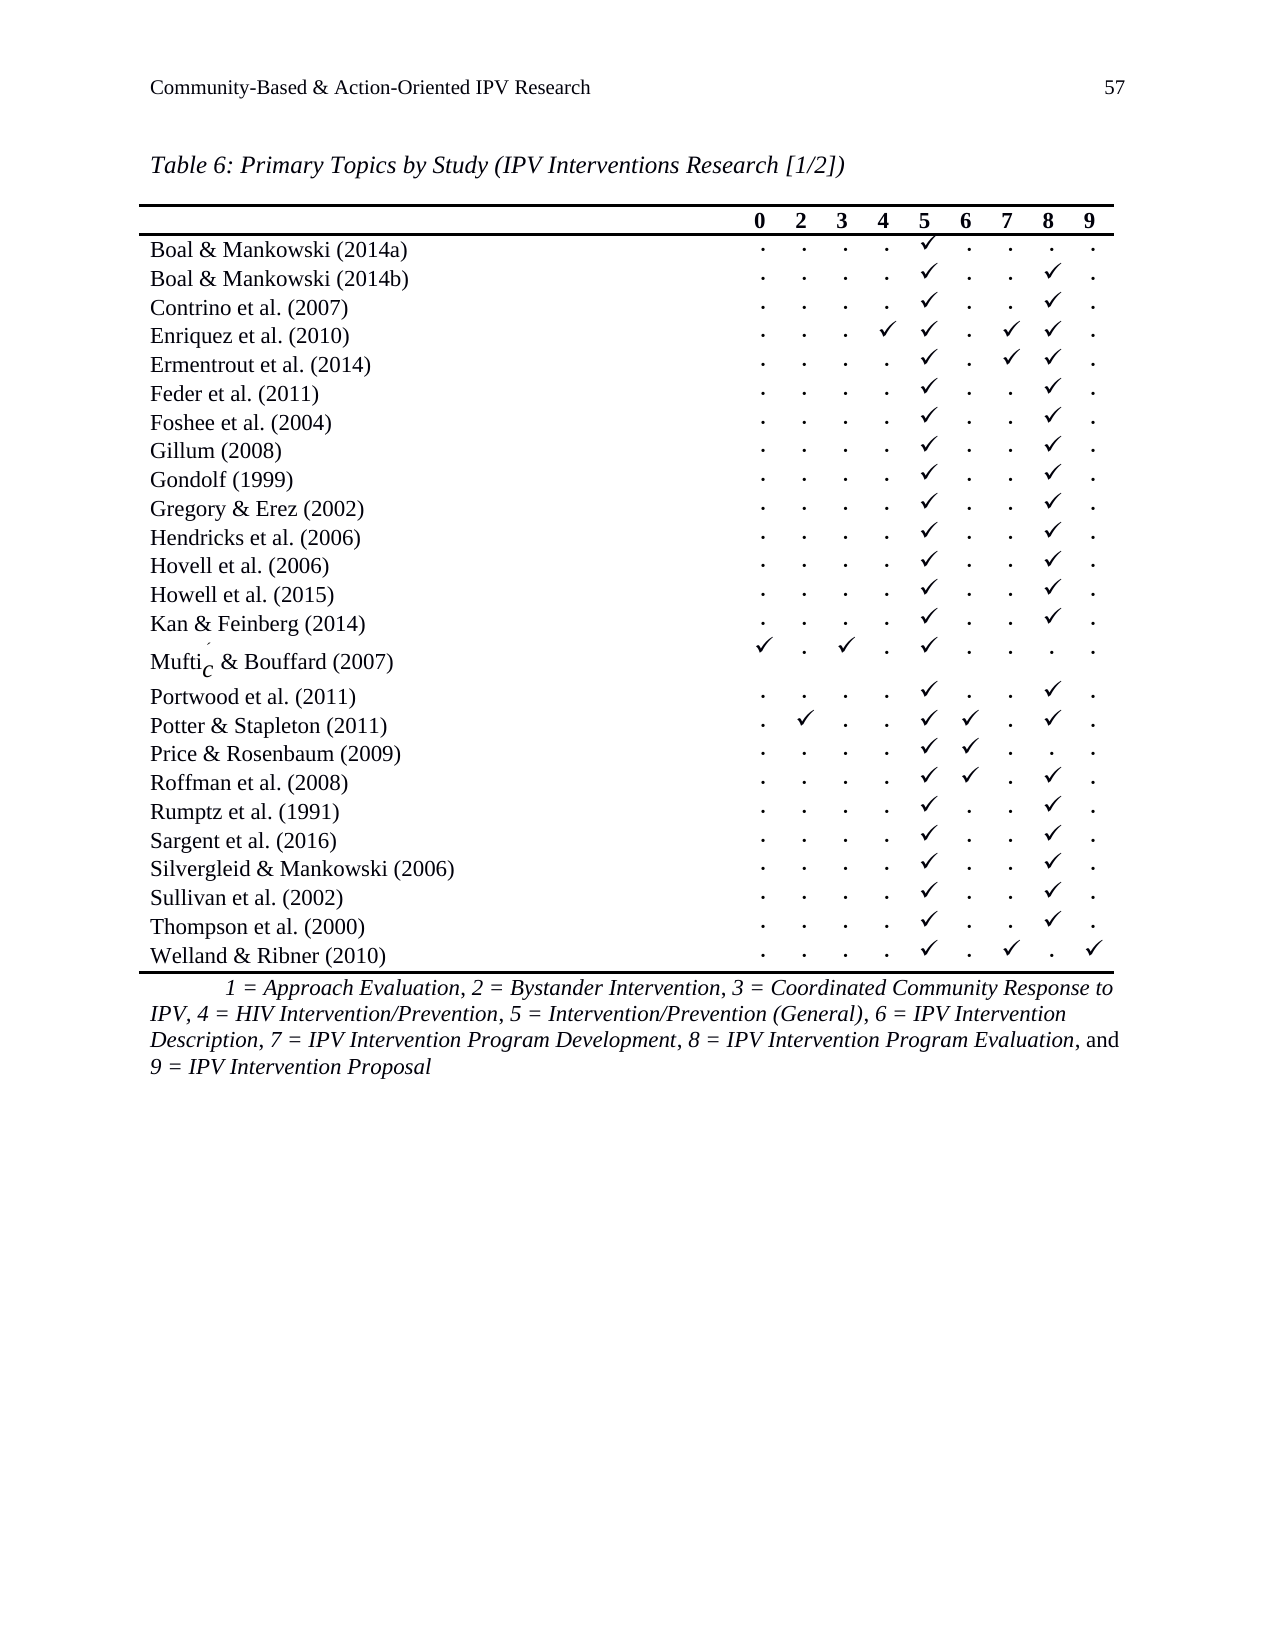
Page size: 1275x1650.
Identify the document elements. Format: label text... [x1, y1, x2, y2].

table_header 4 [866, 207, 907, 233]
table_cell [949, 581, 990, 610]
table_cell [1073, 236, 1114, 265]
table_cell [990, 524, 1031, 553]
table_cell [1031, 639, 1072, 683]
table_header 3 [825, 207, 866, 233]
table_cell [825, 553, 866, 581]
table_cell [743, 913, 784, 942]
table_cell [1031, 294, 1072, 323]
table_cell [949, 236, 990, 265]
table_cell [1031, 495, 1072, 524]
table_cell [908, 798, 949, 827]
table_header 2 [784, 207, 825, 233]
table_cell [784, 683, 825, 712]
table_cell [743, 524, 784, 553]
table_cell [866, 798, 907, 827]
table_cell [990, 265, 1031, 294]
table_cell [1031, 466, 1072, 495]
table_cell [949, 294, 990, 323]
table_cell [1073, 610, 1114, 639]
table_cell [908, 942, 949, 971]
table_cell [743, 884, 784, 913]
table_cell [866, 581, 907, 610]
table_cell [908, 553, 949, 581]
table_cell [825, 827, 866, 856]
table_cell [743, 712, 784, 741]
table_cell [866, 524, 907, 553]
table_cell [784, 610, 825, 639]
table_cell [1031, 524, 1072, 553]
text Table 6: Primary Topics by Study (IPV Interventions Research [1/2]) [150, 150, 1125, 179]
table_cell [990, 884, 1031, 913]
table_cell [743, 827, 784, 856]
table_cell Contrino et al. (2007) [139, 294, 743, 323]
table_cell [949, 323, 990, 351]
table_cell [1031, 942, 1072, 971]
table_cell [866, 913, 907, 942]
table_cell [949, 409, 990, 438]
table_header 7 [990, 207, 1031, 233]
table_cell [1073, 741, 1114, 769]
table_cell [949, 683, 990, 712]
table_cell [908, 769, 949, 798]
table_cell [990, 581, 1031, 610]
table_cell [908, 741, 949, 769]
table_cell [908, 495, 949, 524]
table_cell [1031, 884, 1072, 913]
table_cell [949, 351, 990, 380]
table_cell [866, 553, 907, 581]
table_cell [1073, 798, 1114, 827]
table_cell [866, 712, 907, 741]
table_cell [990, 351, 1031, 380]
table_cell [743, 610, 784, 639]
table_cell [866, 683, 907, 712]
table_cell [1073, 769, 1114, 798]
table_cell [949, 610, 990, 639]
table_cell [908, 351, 949, 380]
table_cell [1031, 913, 1072, 942]
table_cell [825, 236, 866, 265]
table_cell [743, 409, 784, 438]
table_cell [908, 683, 949, 712]
table_cell Mufti & Bouffard (2007) [139, 639, 743, 683]
table_cell Hendricks et al. (2006) [139, 524, 743, 553]
table_cell [1031, 351, 1072, 380]
table_header 8 [1031, 207, 1072, 233]
table_cell [1073, 466, 1114, 495]
table_cell [784, 581, 825, 610]
table_cell [743, 438, 784, 466]
table_cell [866, 741, 907, 769]
table_cell [1031, 380, 1072, 409]
table_cell [1073, 380, 1114, 409]
table_cell [866, 639, 907, 683]
table_cell Portwood et al. (2011) [139, 683, 743, 712]
table_cell [1031, 610, 1072, 639]
table_cell Boal & Mankowski (2014b) [139, 265, 743, 294]
table_cell [949, 884, 990, 913]
table_cell [866, 351, 907, 380]
table_cell [743, 741, 784, 769]
table_cell [825, 351, 866, 380]
table_cell [743, 495, 784, 524]
table_cell [784, 265, 825, 294]
table_cell [866, 236, 907, 265]
table_cell Silvergleid & Mankowski (2006) [139, 856, 743, 884]
table_cell [1073, 409, 1114, 438]
table_cell [784, 741, 825, 769]
table_cell [1073, 942, 1114, 971]
table_cell [784, 639, 825, 683]
table_cell [949, 553, 990, 581]
table_cell [743, 236, 784, 265]
table_cell [825, 741, 866, 769]
table_cell [825, 769, 866, 798]
table_cell [1073, 524, 1114, 553]
table_cell [908, 610, 949, 639]
table_cell [1073, 294, 1114, 323]
table_cell Boal & Mankowski (2014a) [139, 236, 743, 265]
table_cell [825, 942, 866, 971]
table_cell [949, 769, 990, 798]
table_cell [1031, 856, 1072, 884]
table_cell [866, 610, 907, 639]
table_cell [743, 856, 784, 884]
table_cell [1031, 438, 1072, 466]
table_cell [866, 438, 907, 466]
table_cell [743, 942, 784, 971]
table_cell [990, 438, 1031, 466]
table_cell [784, 827, 825, 856]
table_cell [825, 466, 866, 495]
table_cell Hovell et al. (2006) [139, 553, 743, 581]
table_cell [866, 323, 907, 351]
table_cell [825, 683, 866, 712]
table_cell [866, 942, 907, 971]
table_cell [990, 741, 1031, 769]
table_cell [825, 712, 866, 741]
table_cell [990, 466, 1031, 495]
table_cell [866, 856, 907, 884]
table_header 9 [1073, 207, 1114, 233]
table_cell [1031, 323, 1072, 351]
table_cell [1031, 581, 1072, 610]
table_cell Feder et al. (2011) [139, 380, 743, 409]
table_cell [949, 741, 990, 769]
table_cell [1073, 856, 1114, 884]
table_cell [949, 495, 990, 524]
table_cell [949, 380, 990, 409]
table_cell [1073, 265, 1114, 294]
table_cell [1073, 438, 1114, 466]
table_cell [990, 409, 1031, 438]
table_cell [1073, 827, 1114, 856]
table_cell [908, 265, 949, 294]
table_cell [825, 323, 866, 351]
table_cell [866, 265, 907, 294]
table_cell Ermentrout et al. (2014) [139, 351, 743, 380]
table_cell [908, 323, 949, 351]
table_cell [990, 639, 1031, 683]
table_cell [949, 639, 990, 683]
table_cell [1073, 712, 1114, 741]
table_cell [825, 438, 866, 466]
table_cell [1031, 827, 1072, 856]
table_cell Sargent et al. (2016) [139, 827, 743, 856]
table_cell Foshee et al. (2004) [139, 409, 743, 438]
table_cell Sullivan et al. (2002) [139, 884, 743, 913]
table_cell [949, 438, 990, 466]
table_cell [1031, 683, 1072, 712]
table_cell [743, 265, 784, 294]
table_cell [990, 495, 1031, 524]
table_cell [866, 769, 907, 798]
table_cell [825, 265, 866, 294]
table_cell [866, 884, 907, 913]
table_cell [990, 683, 1031, 712]
table_cell [990, 712, 1031, 741]
table_cell [1073, 581, 1114, 610]
table_cell [866, 495, 907, 524]
table_cell [784, 409, 825, 438]
table_cell [1031, 741, 1072, 769]
table_cell Howell et al. (2015) [139, 581, 743, 610]
table_cell [866, 380, 907, 409]
table_cell [784, 524, 825, 553]
table_cell [1073, 913, 1114, 942]
table_cell [825, 884, 866, 913]
table_cell Kan & Feinberg (2014) [139, 610, 743, 639]
table_cell [908, 913, 949, 942]
table_header [139, 207, 743, 233]
table_cell Potter & Stapleton (2011) [139, 712, 743, 741]
table_cell Thompson et al. (2000) [139, 913, 743, 942]
table_cell [1031, 769, 1072, 798]
table_cell [949, 712, 990, 741]
table_cell [1031, 712, 1072, 741]
table_cell [743, 581, 784, 610]
table_cell [743, 351, 784, 380]
table_cell [825, 639, 866, 683]
table_cell [908, 409, 949, 438]
table_cell [743, 769, 784, 798]
table_cell [1073, 495, 1114, 524]
table_cell [784, 466, 825, 495]
table_cell [825, 524, 866, 553]
table_cell [825, 610, 866, 639]
table_cell [1073, 323, 1114, 351]
table_cell [784, 351, 825, 380]
table_cell [908, 524, 949, 553]
table_cell Roffman et al. (2008) [139, 769, 743, 798]
table_cell [949, 798, 990, 827]
table_cell [990, 913, 1031, 942]
table_cell [825, 913, 866, 942]
table_cell [825, 380, 866, 409]
table_cell [990, 827, 1031, 856]
table_cell [825, 495, 866, 524]
table_cell [784, 913, 825, 942]
table_cell [784, 553, 825, 581]
table_cell [784, 712, 825, 741]
table_cell [825, 581, 866, 610]
table_cell [784, 942, 825, 971]
table_cell [825, 294, 866, 323]
table_cell [784, 856, 825, 884]
table_cell [866, 409, 907, 438]
table_cell [784, 438, 825, 466]
table_cell [743, 683, 784, 712]
table_cell [1031, 265, 1072, 294]
table_cell [908, 294, 949, 323]
table_cell [784, 294, 825, 323]
table_cell [1031, 798, 1072, 827]
table_cell Price & Rosenbaum (2009) [139, 741, 743, 769]
table_cell [908, 438, 949, 466]
table_cell [1031, 409, 1072, 438]
table_cell [1031, 236, 1072, 265]
table_cell [743, 323, 784, 351]
table_cell [866, 466, 907, 495]
table_cell [990, 323, 1031, 351]
table_cell [949, 856, 990, 884]
table_cell [908, 380, 949, 409]
table_cell [866, 827, 907, 856]
table_cell Gondolf (1999) [139, 466, 743, 495]
table_header 6 [949, 207, 990, 233]
table_cell [784, 380, 825, 409]
table_cell [1031, 553, 1072, 581]
table_header 5 [908, 207, 949, 233]
table_cell [743, 466, 784, 495]
table_cell Gillum (2008) [139, 438, 743, 466]
table_cell [908, 466, 949, 495]
table_cell [784, 884, 825, 913]
table_cell [743, 639, 784, 683]
table_cell [949, 913, 990, 942]
table_cell [990, 380, 1031, 409]
table_cell [784, 495, 825, 524]
table_cell [784, 323, 825, 351]
table_cell [743, 294, 784, 323]
table_cell [949, 524, 990, 553]
table_cell [908, 827, 949, 856]
table_cell Enriquez et al. (2010) [139, 323, 743, 351]
table_cell Gregory & Erez (2002) [139, 495, 743, 524]
table_cell [743, 553, 784, 581]
table_cell [908, 856, 949, 884]
table_cell [908, 712, 949, 741]
table_cell [990, 553, 1031, 581]
table_cell [908, 639, 949, 683]
table_cell [1073, 553, 1114, 581]
table_cell [990, 798, 1031, 827]
table_header 0 [743, 207, 784, 233]
table_cell [990, 294, 1031, 323]
table_cell [949, 942, 990, 971]
table_cell [1073, 683, 1114, 712]
table_cell Rumptz et al. (1991) [139, 798, 743, 827]
table_cell [784, 798, 825, 827]
table_cell [866, 294, 907, 323]
table_cell [990, 942, 1031, 971]
table_cell [990, 769, 1031, 798]
table_cell [1073, 351, 1114, 380]
table_cell [743, 798, 784, 827]
table_cell [825, 409, 866, 438]
table_cell [908, 581, 949, 610]
table_cell [990, 856, 1031, 884]
table_cell [1073, 884, 1114, 913]
table_cell [949, 265, 990, 294]
table_cell [825, 798, 866, 827]
table_cell [784, 769, 825, 798]
table_cell [825, 856, 866, 884]
text 1 = Approach Evaluation, 2 = Bystander Intervention, 3 = Coordinated Community Response to IPV, 4 = HIV Intervention/Prevention, 5 = Intervention/Prevention (General), 6 = IPV Intervention Description, 7 = IPV Intervention Program Development, 8 = IPV Intervention Program Evaluation, and 9 = IPV Intervention Proposal [150, 974, 1125, 1079]
table_cell [908, 236, 949, 265]
table_cell [908, 884, 949, 913]
table_cell [990, 236, 1031, 265]
table_cell [1073, 639, 1114, 683]
table_cell [949, 827, 990, 856]
table_cell [949, 466, 990, 495]
table_cell [784, 236, 825, 265]
table_cell [743, 380, 784, 409]
table_cell [990, 610, 1031, 639]
table_cell Welland & Ribner (2010) [139, 942, 743, 971]
